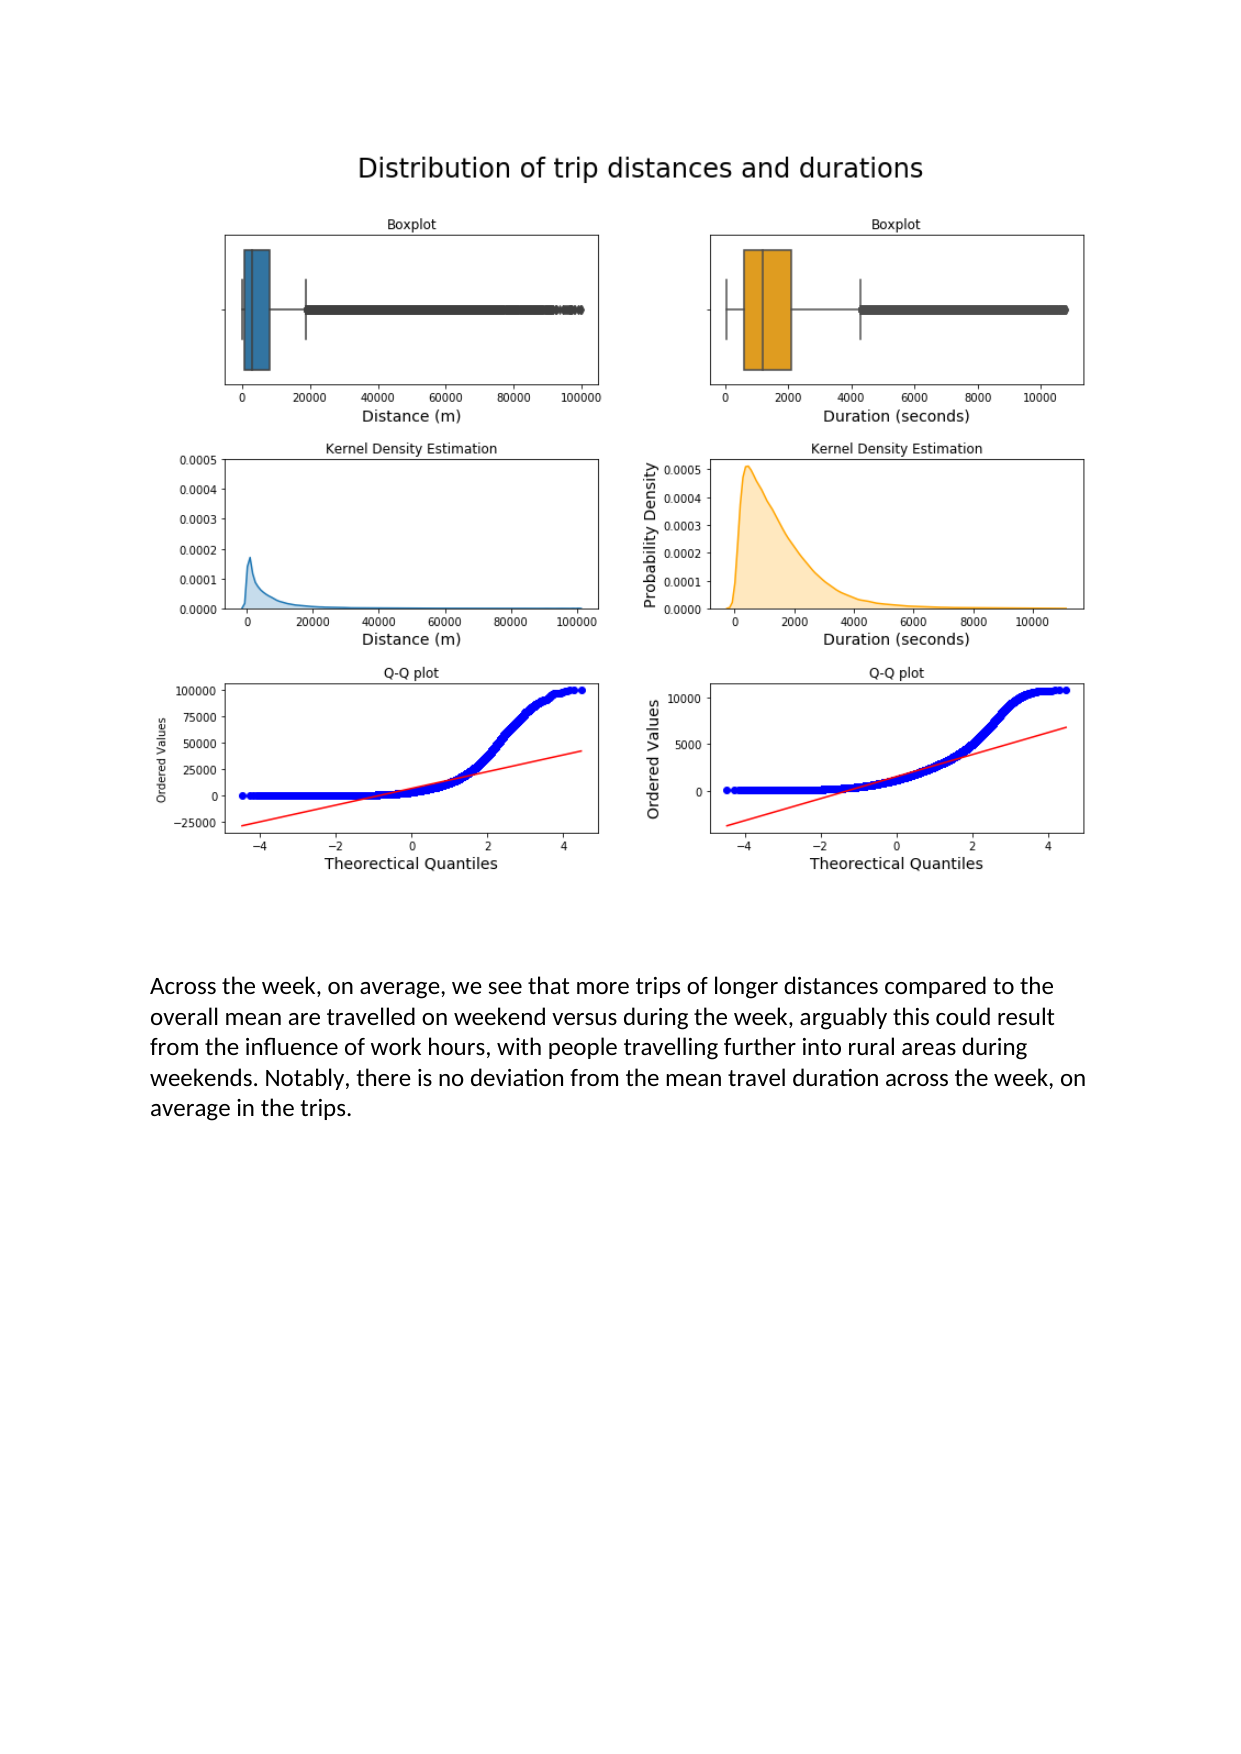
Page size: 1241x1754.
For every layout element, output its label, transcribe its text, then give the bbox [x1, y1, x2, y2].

picture [150, 150, 1090, 879]
text Across the week, on average, we see that more trips of longer distances compared to the overall mean are travelled on weekend versus during the week, arguably this could result from the influence of work hours, with people travelling further into rural areas during weekends. Notably, there is no deviation from the mean travel duration across the week, on average in the trips. [150, 970, 1090, 1123]
